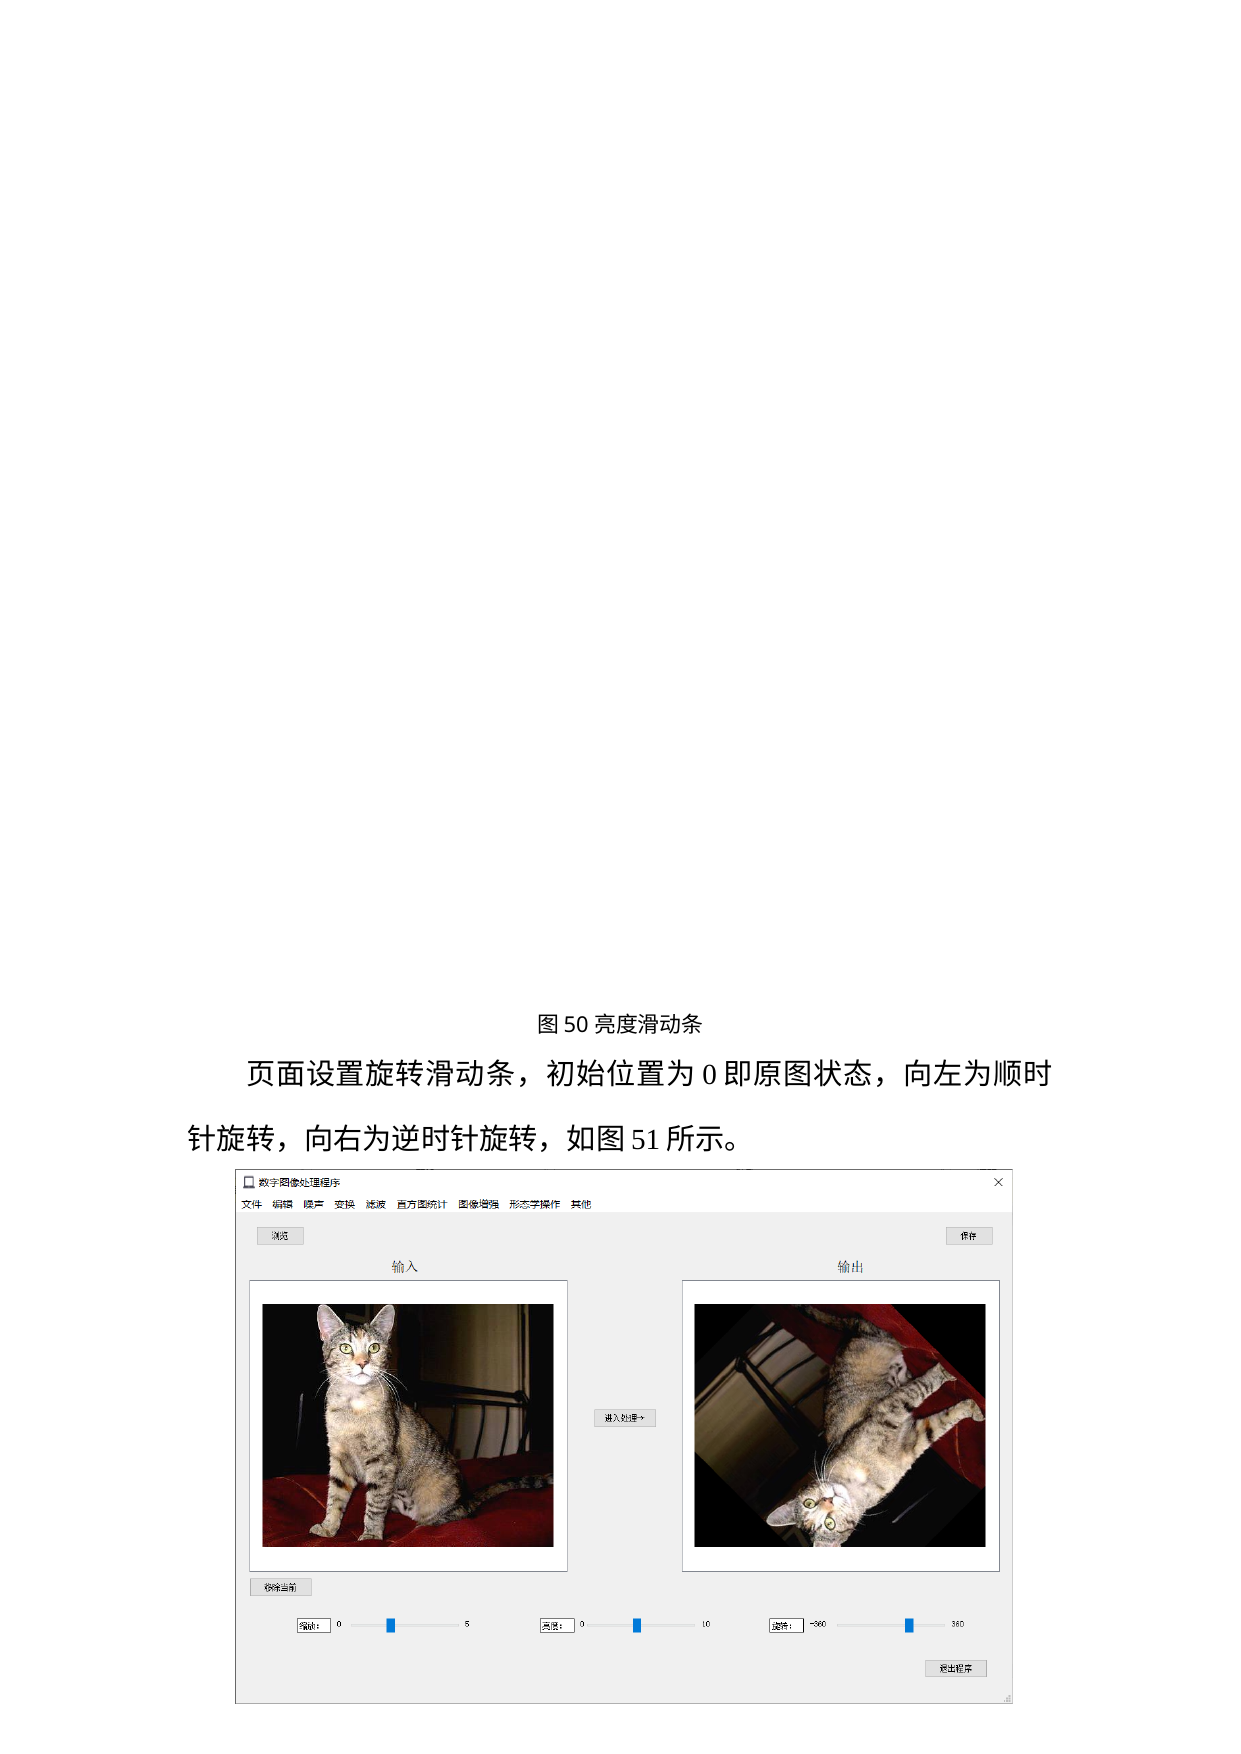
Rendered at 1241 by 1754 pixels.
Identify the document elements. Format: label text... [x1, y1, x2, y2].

picture [235, 1169, 1013, 1704]
text 图50 亮度滑动条 [187, 1007, 1053, 1039]
text 页面设置旋转滑动条，初始位置为0即原图状态，向左为顺时针旋转，向右为逆时针旋转，如图51所示。 [187, 1039, 1053, 1169]
